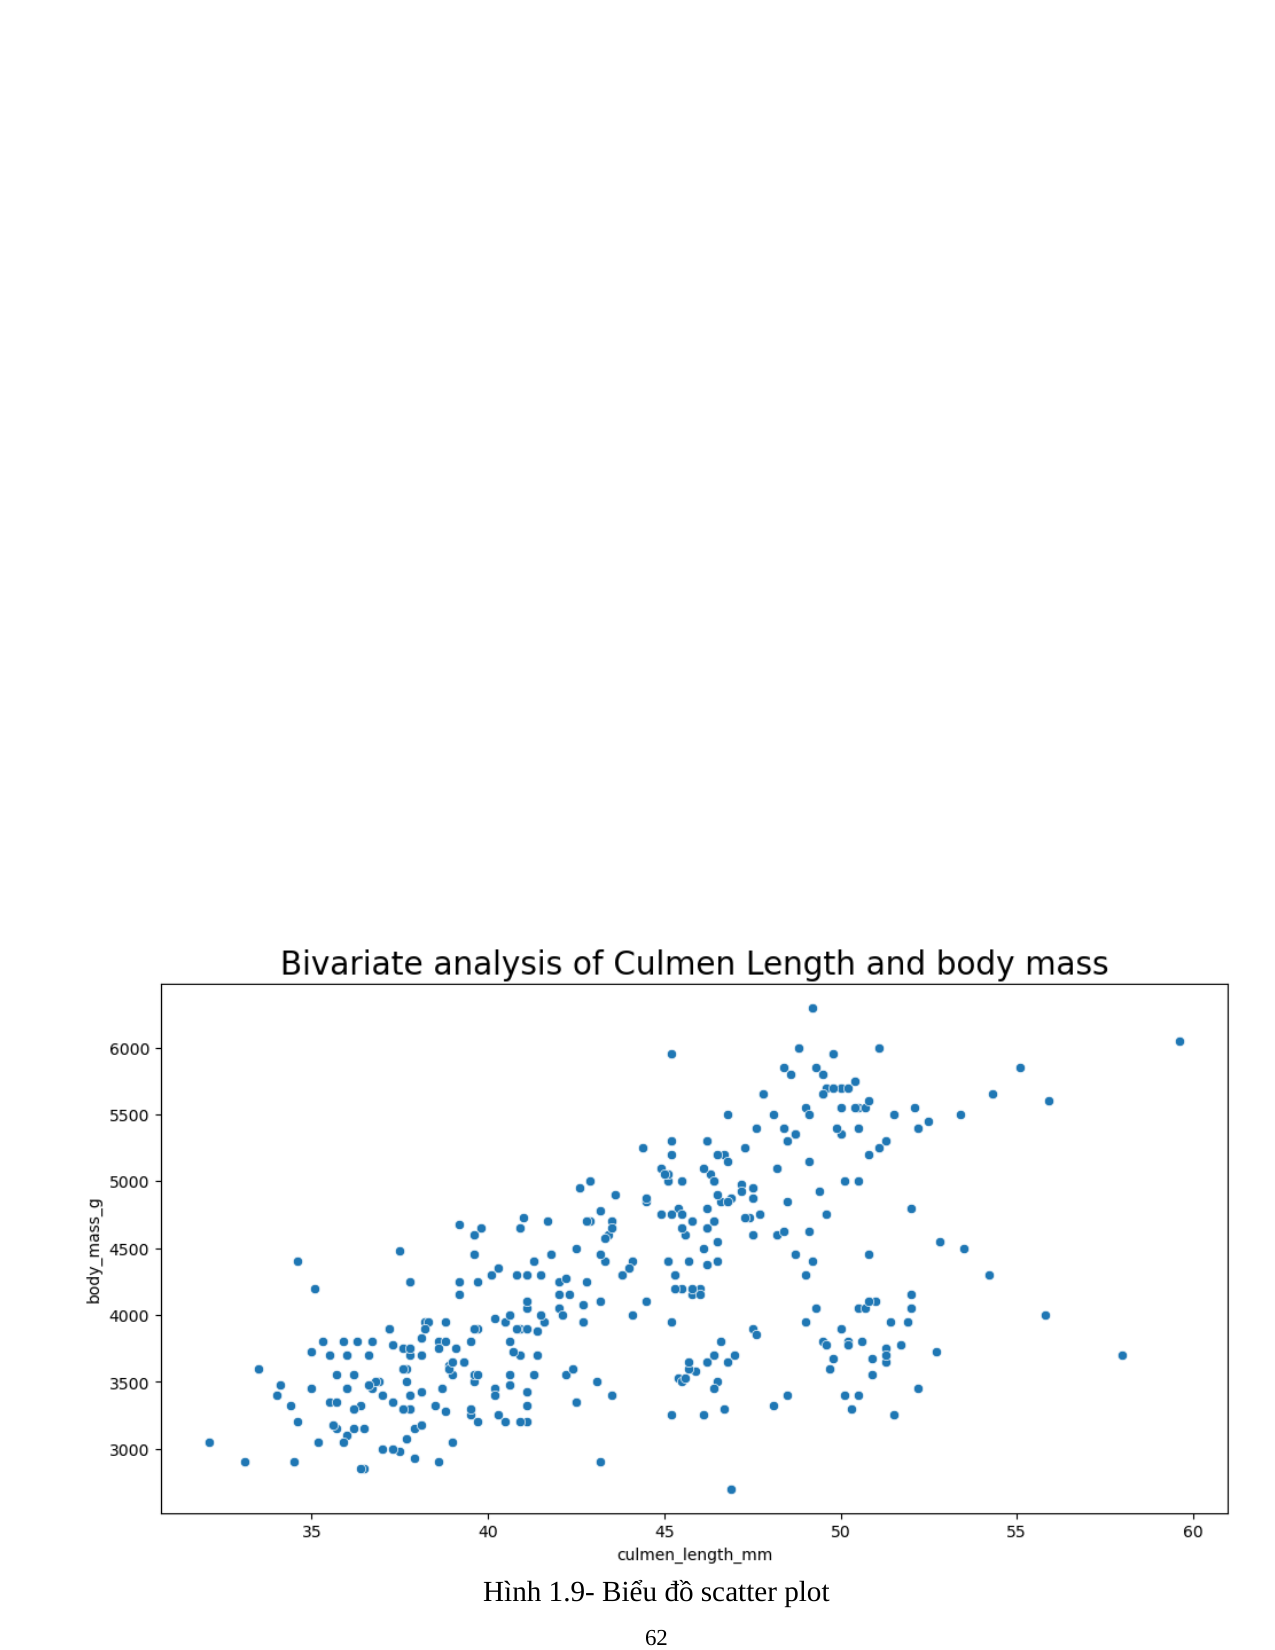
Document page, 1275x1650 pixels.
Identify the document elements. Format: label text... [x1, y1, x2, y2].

picture [75, 938, 1238, 1574]
text Hình 1.9- Biểu đồ scatter plot [75, 1574, 1237, 1608]
